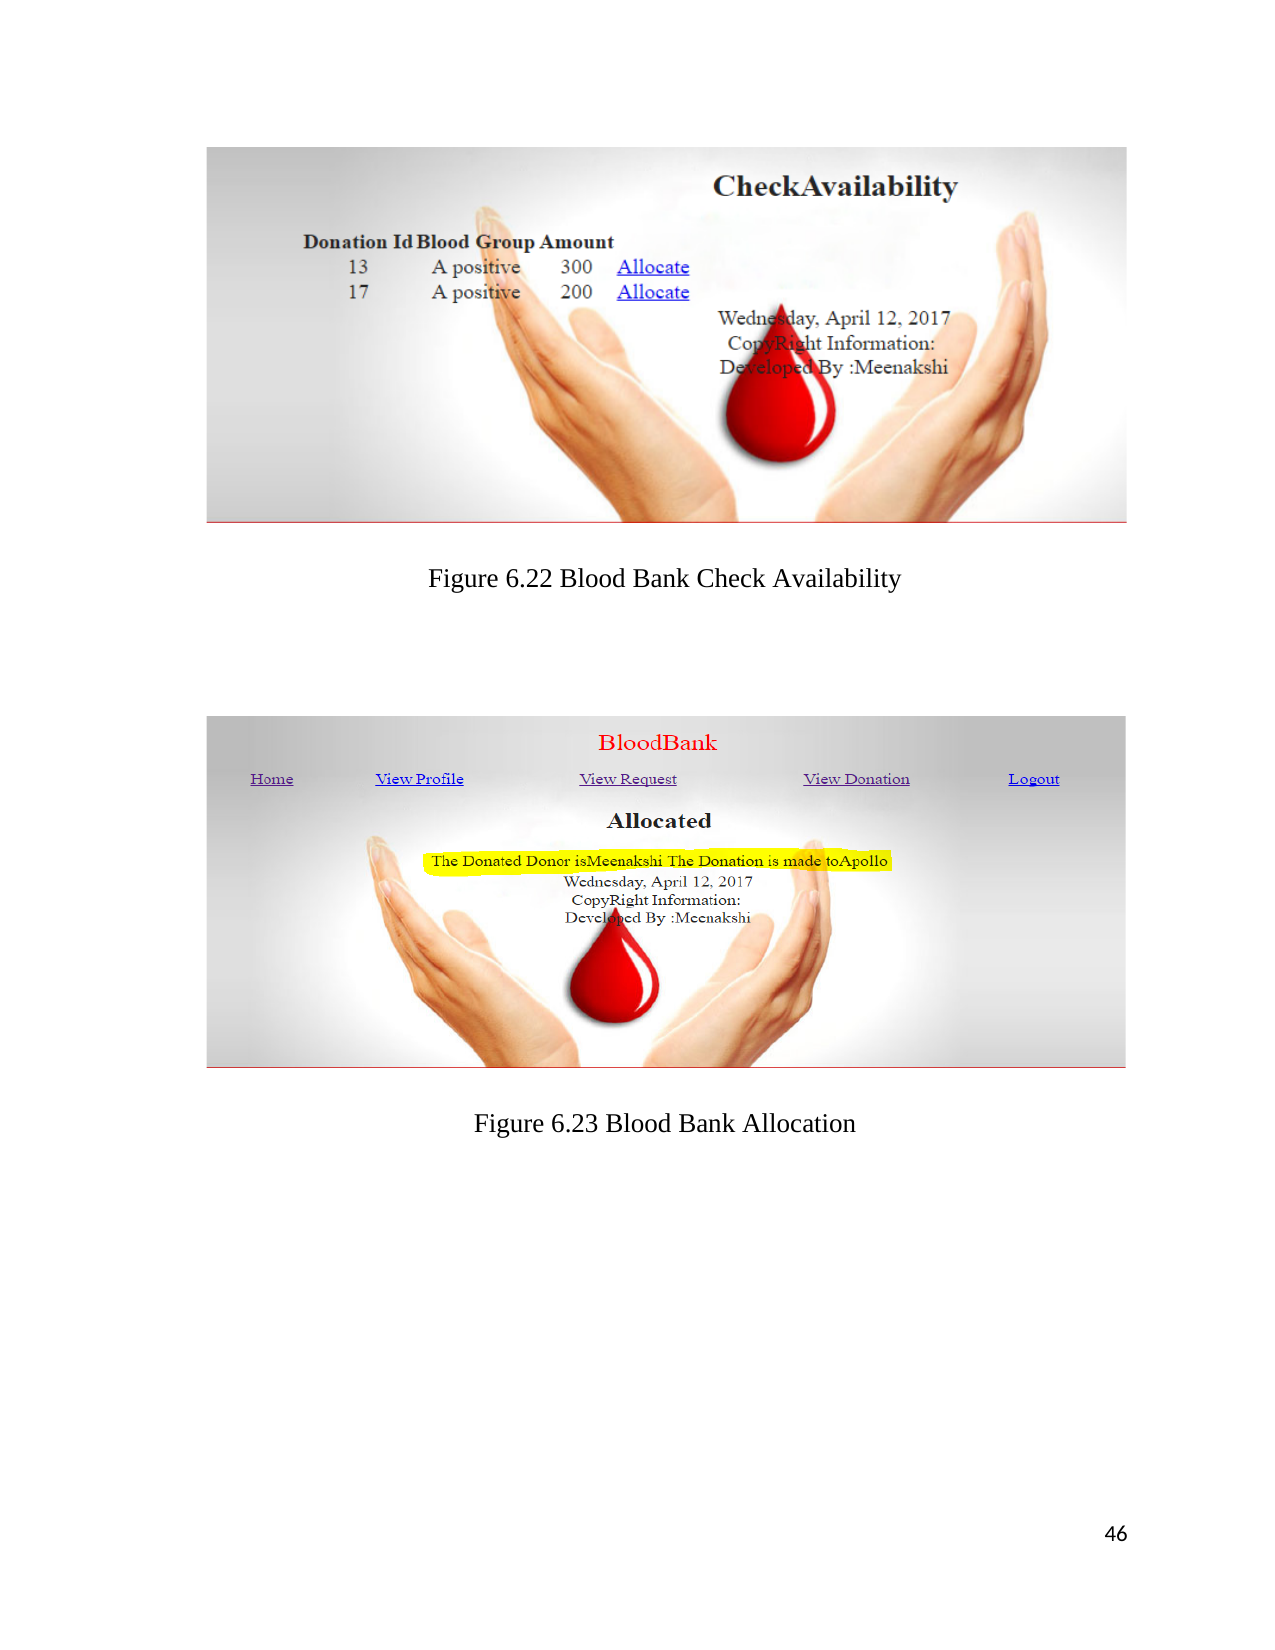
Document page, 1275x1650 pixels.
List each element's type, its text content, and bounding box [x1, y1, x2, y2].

picture [206, 716, 1126, 1068]
text Figure 6.23 Blood Bank Allocation [207, 1107, 1123, 1138]
picture [206, 147, 1127, 523]
text Figure 6.22 Blood Bank Check Availability [207, 562, 1123, 593]
